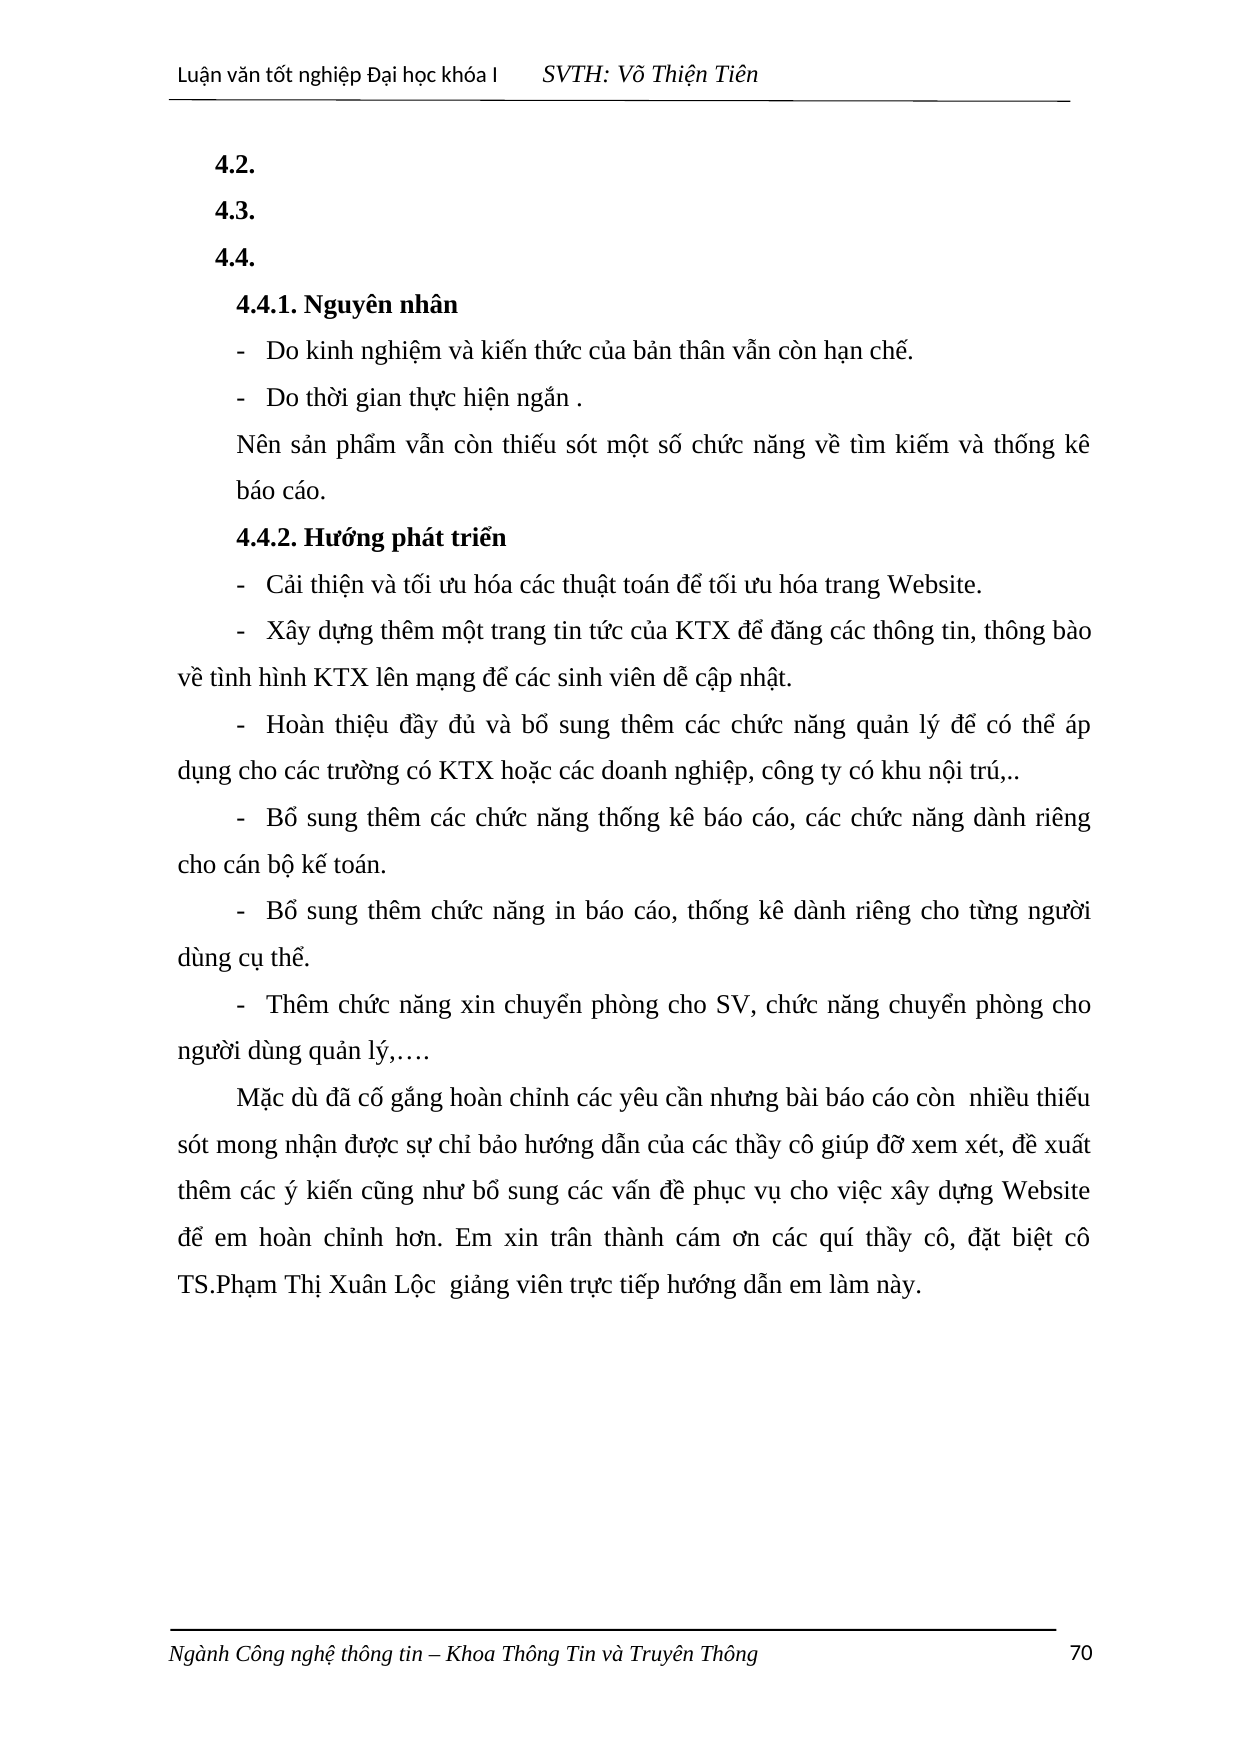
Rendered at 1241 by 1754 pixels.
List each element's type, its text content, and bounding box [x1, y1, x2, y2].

text Hướng phát triển [236, 521, 1092, 552]
text Thêm chức năng xin chuyển phòng cho SV, chức năng chuyển phòng cho người dùng quản lý,…. [177, 988, 1092, 1066]
text Bổ sung thêm chức năng in báo cáo, thống kê dành riêng cho từng người dùng cụ thể. [177, 894, 1092, 972]
text Xây dựng thêm một trang tin tức của KTX để đăng các thông tin, thông bào về tình hình KTX lên mạng để các sinh viên dễ cập nhật. [177, 614, 1092, 692]
list Nên sản phẩm vẫn còn thiếu sót một số chức năng về tìm kiếm và thống kê báo cáo. [236, 428, 1092, 506]
text Do kinh nghiệm và kiến thức của bản thân vẫn còn hạn chế. [177, 334, 1092, 366]
text Nguyên nhân [236, 288, 1092, 319]
text Mặc dù đã cố gắng hoàn chỉnh các yêu cần nhưng bài báo cáo còn nhiều thiếu sót mong nhận được sự chỉ bảo hướng dẫn của các thầy cô giúp đỡ xem xét, đề xuất thêm các ý kiến cũng như bổ sung các vấn đề phục vụ cho việc xây dựng Website để em hoàn chỉnh hơn. Em xin trân thành cám ơn các quí thầy cô, đặt biệt cô TS.Phạm Thị Xuân Lộc giảng viên trực tiếp hướng dẫn em làm này. [177, 1081, 1092, 1299]
text Do thời gian thực hiện ngắn . [177, 381, 1092, 412]
text Hoàn thiệu đầy đủ và bổ sung thêm các chức năng quản lý để có thể áp dụng cho các trường có KTX hoặc các doanh nghiệp, công ty có khu nội trú,.. [177, 708, 1092, 786]
text Bổ sung thêm các chức năng thống kê báo cáo, các chức năng dành riêng cho cán bộ kế toán. [177, 801, 1092, 879]
text Cải thiện và tối ưu hóa các thuật toán để tối ưu hóa trang Website. [177, 568, 1092, 599]
